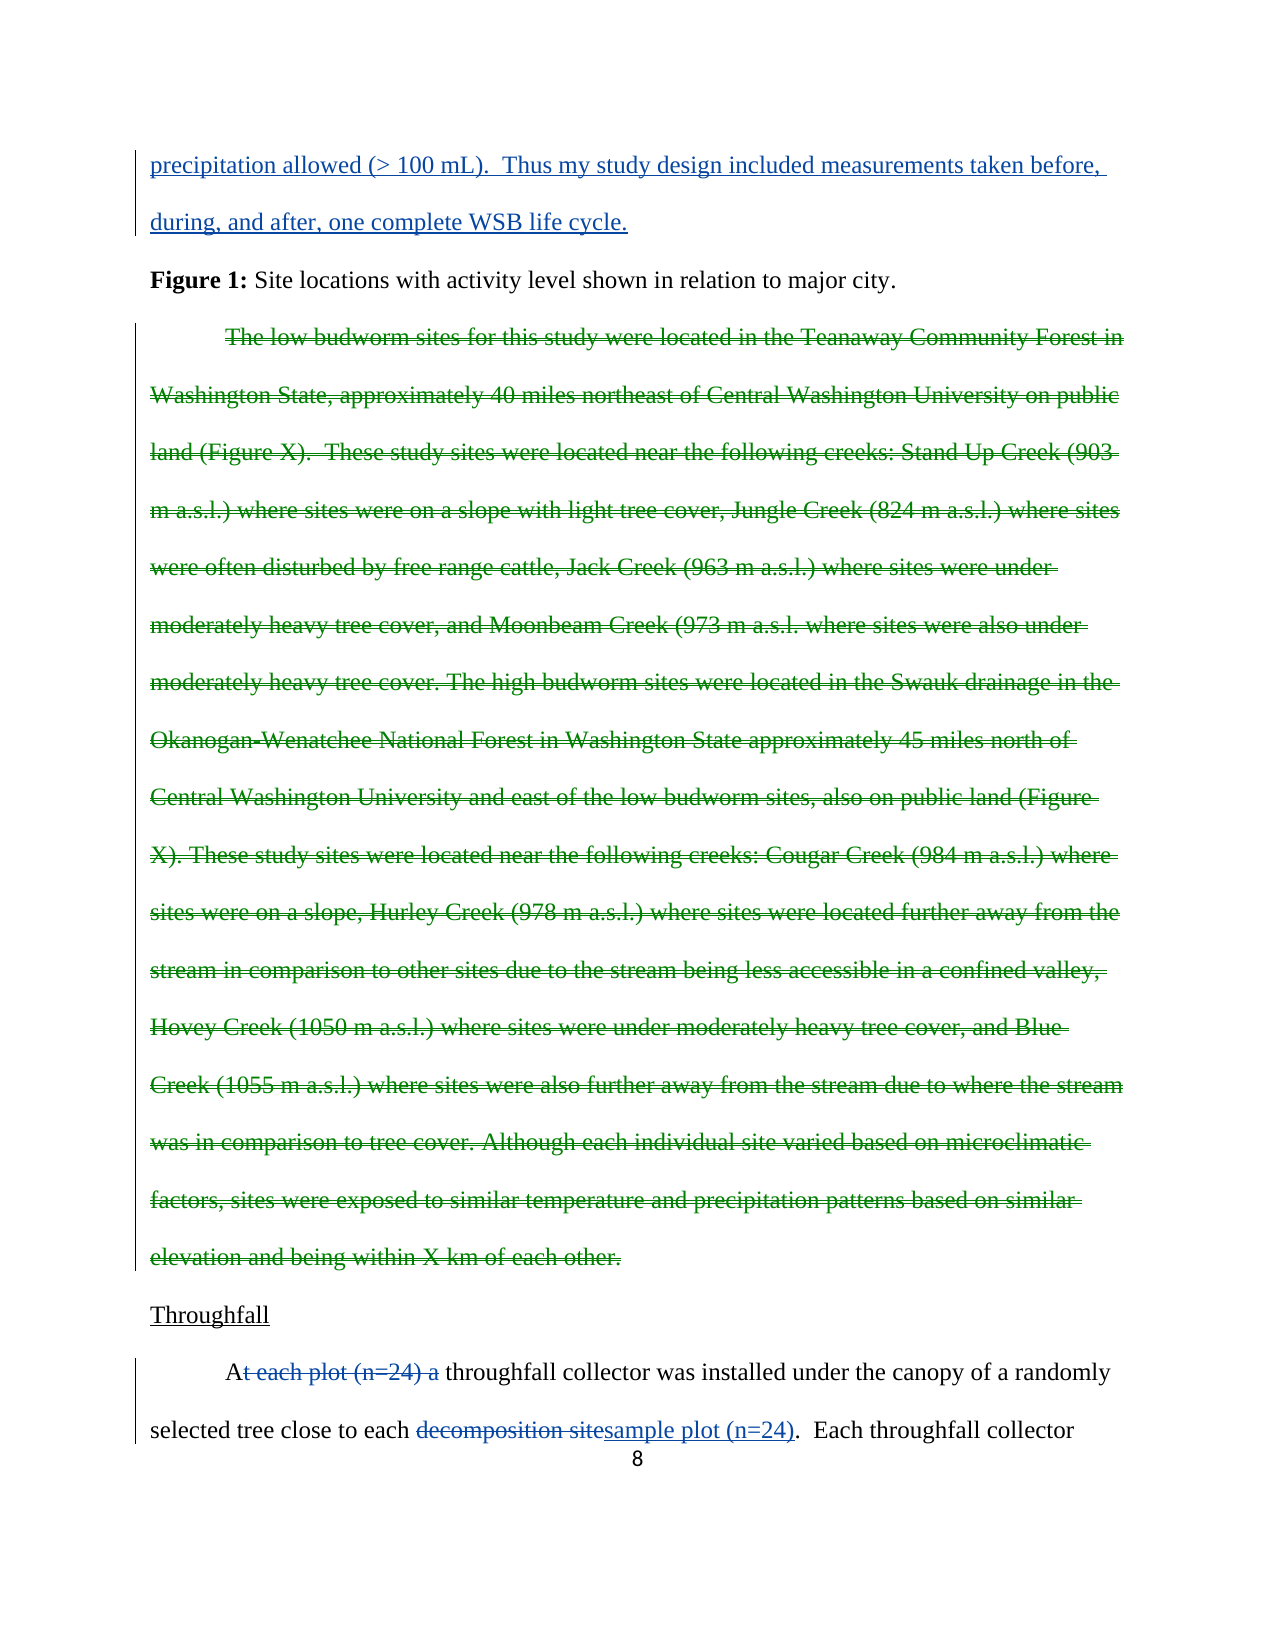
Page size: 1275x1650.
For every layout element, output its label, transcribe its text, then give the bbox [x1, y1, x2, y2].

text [150, 150, 1125, 236]
text Figure 1: Site locations with activity level shown in relation to major city. [150, 265, 1125, 294]
text Throughfall [150, 1300, 1125, 1329]
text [150, 1357, 1125, 1444]
